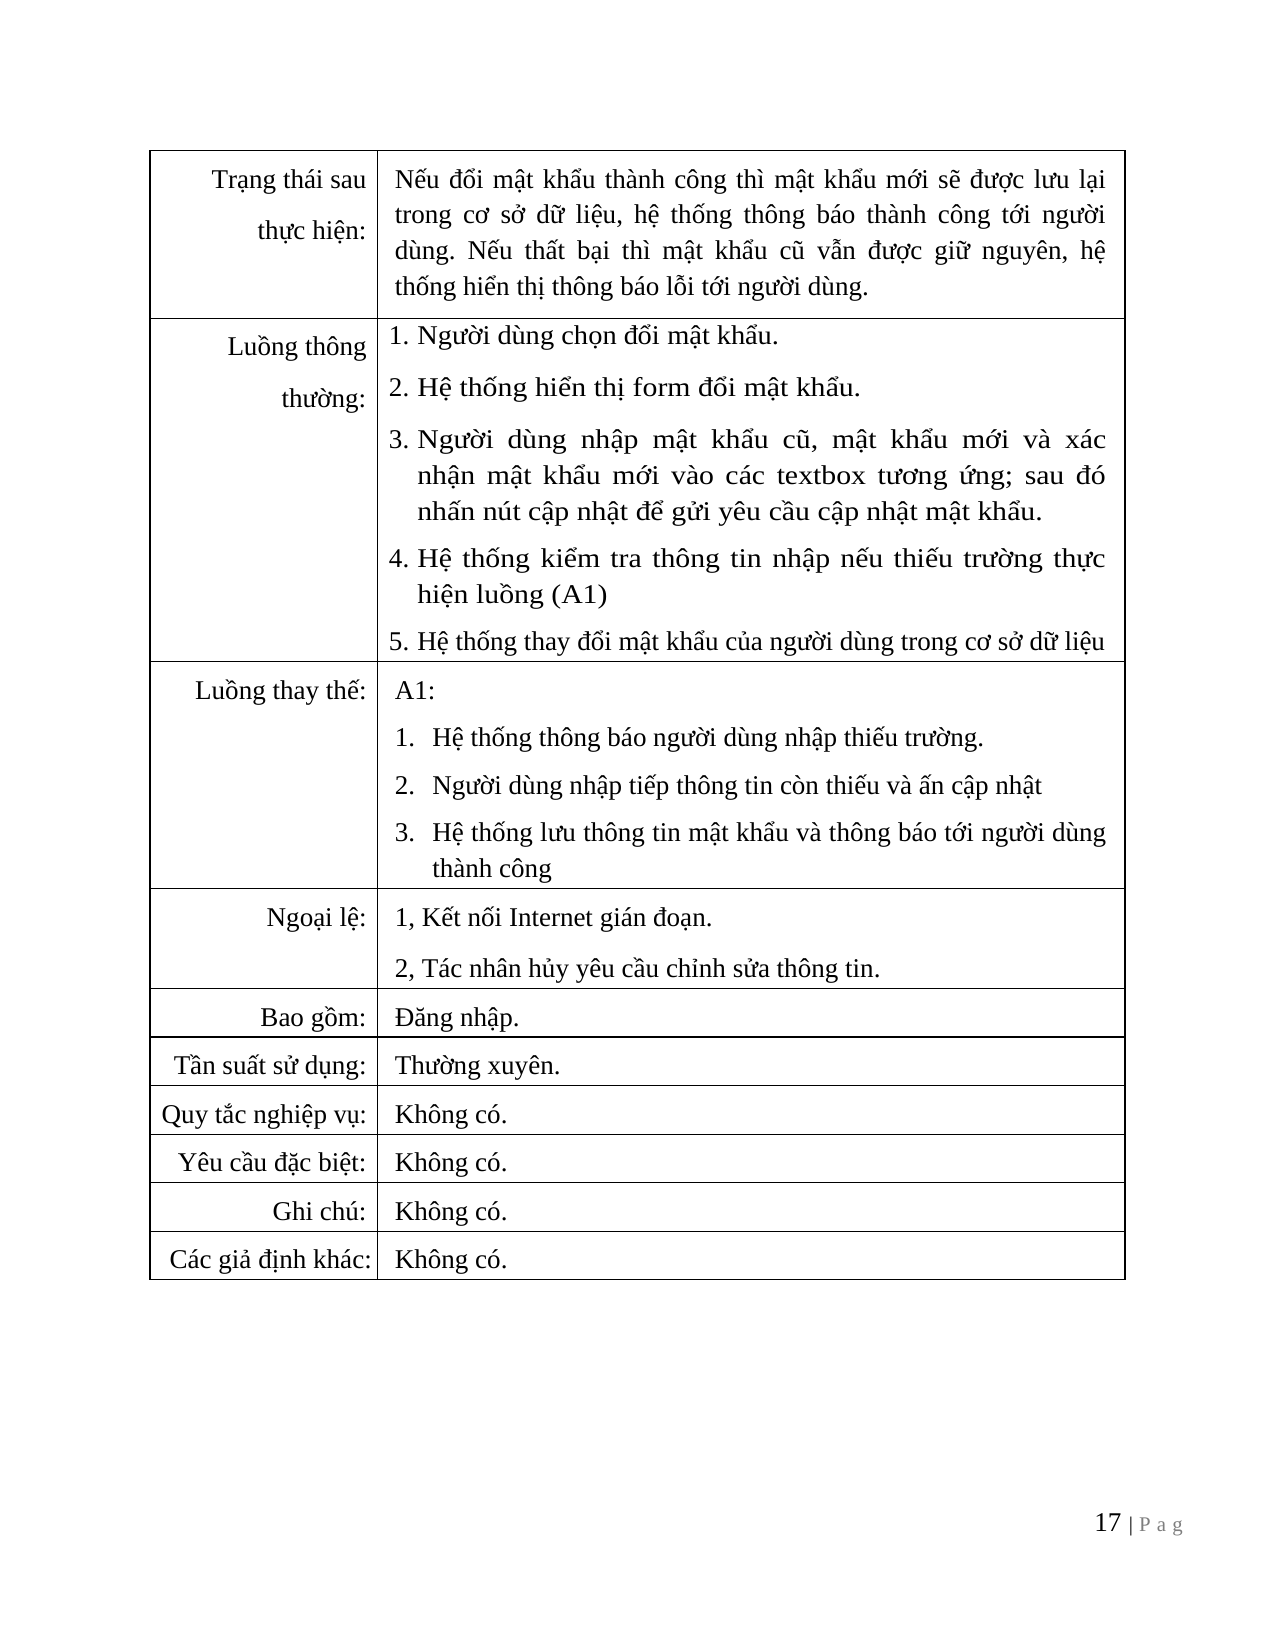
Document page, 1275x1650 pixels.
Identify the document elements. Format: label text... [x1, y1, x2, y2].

table_cell Ghi chú: [151, 1183, 377, 1231]
table_cell Bao gồm: [151, 989, 377, 1036]
table_cell Ngoại lệ: [151, 889, 377, 988]
table_cell Nếu đổi mật khẩu thành công thì mật khẩu mới sẽ được lưu lại trong cơ sở dữ liệu, hệ thống thông báo thành công tới người dùng. Nếu thất bại thì mật khẩu cũ vẫn được giữ nguyên, hệ thống hiển thị thông báo lỗi tới người dùng. [378, 151, 1124, 318]
table_cell Không có. [378, 1232, 1124, 1279]
table_cell Luồng thay thế: [151, 662, 377, 888]
table_cell Đăng nhập. [378, 989, 1124, 1036]
table_cell Thường xuyên. [378, 1038, 1124, 1085]
table_cell A1: Hệ thống thông báo người dùng nhập thiếu trường. Người dùng nhập tiếp thông tin còn thiếu và ấn cập nhật Hệ thống lưu thông tin mật khẩu và thông báo tới người dùng thành công [378, 662, 1124, 888]
table_cell Luồng thông thường: [151, 319, 377, 661]
table_cell 1, Kết nối Internet gián đoạn. 2, Tác nhân hủy yêu cầu chỉnh sửa thông tin. [378, 889, 1124, 988]
table_cell Người dùng chọn đổi mật khẩu. Hệ thống hiển thị form đổi mật khẩu. Người dùng nhập mật khẩu cũ, mật khẩu mới và xác nhận mật khẩu mới vào các textbox tương ứng; sau đó nhấn nút cập nhật để gửi yêu cầu cập nhật mật khẩu. Hệ thống kiểm tra thông tin nhập nếu thiếu trường thực hiện luồng (A1) Hệ thống thay đổi mật khẩu của người dùng trong cơ sở dữ liệu [378, 319, 1124, 661]
table_cell Các giả định khác: [151, 1232, 377, 1279]
table_cell Không có. [378, 1135, 1124, 1182]
table_cell Yêu cầu đặc biệt: [151, 1135, 377, 1182]
table_cell Không có. [378, 1183, 1124, 1231]
table_cell Tần suất sử dụng: [151, 1038, 377, 1085]
table_cell Trạng thái sau thực hiện: [151, 151, 377, 318]
table_cell Không có. [378, 1086, 1124, 1133]
table_cell Quy tắc nghiệp vụ: [151, 1086, 377, 1133]
